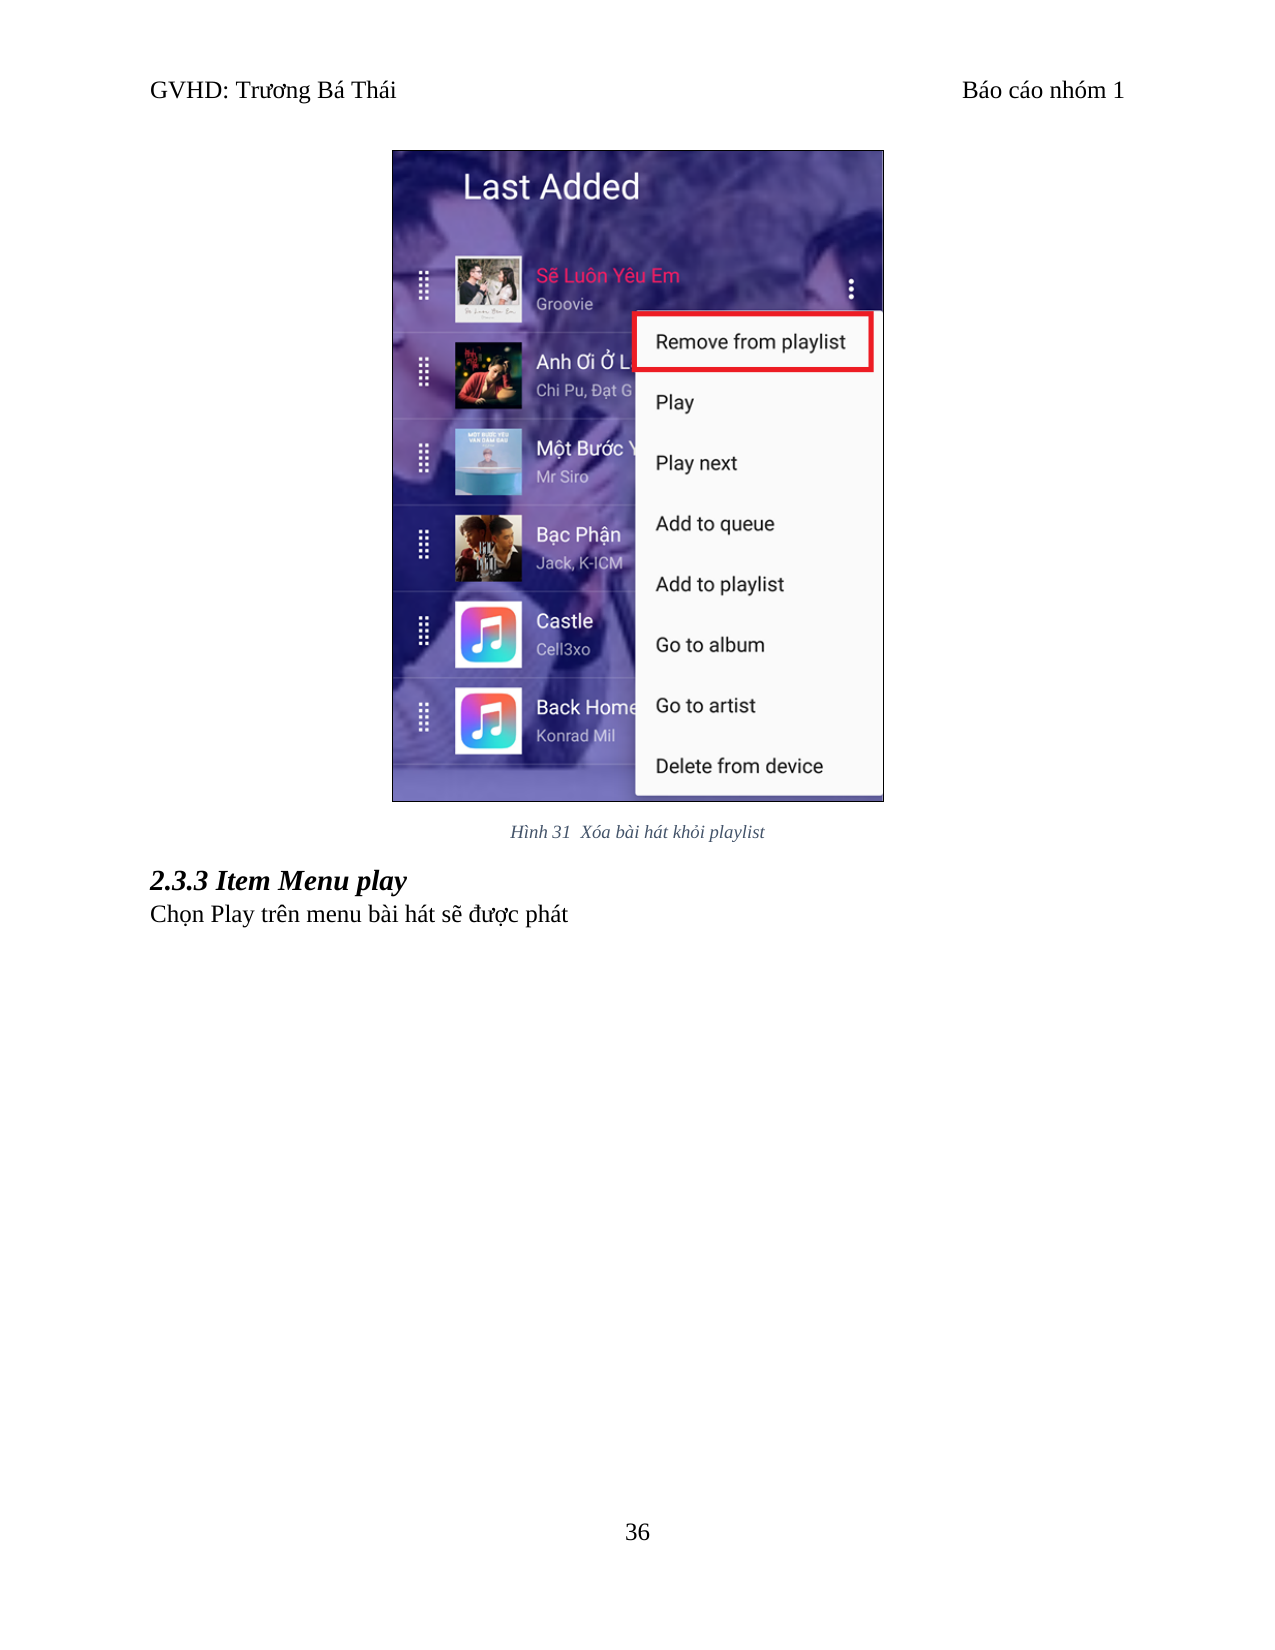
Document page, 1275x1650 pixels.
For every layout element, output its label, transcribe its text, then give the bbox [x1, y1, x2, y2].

picture [393, 151, 883, 801]
text Chọn Play trên menu bài hát sẽ được phát [150, 899, 1125, 928]
text Hình 31 Xóa bài hát khỏi playlist [150, 821, 1125, 842]
subtitle 2.3.3 Item Menu play [150, 863, 1125, 896]
